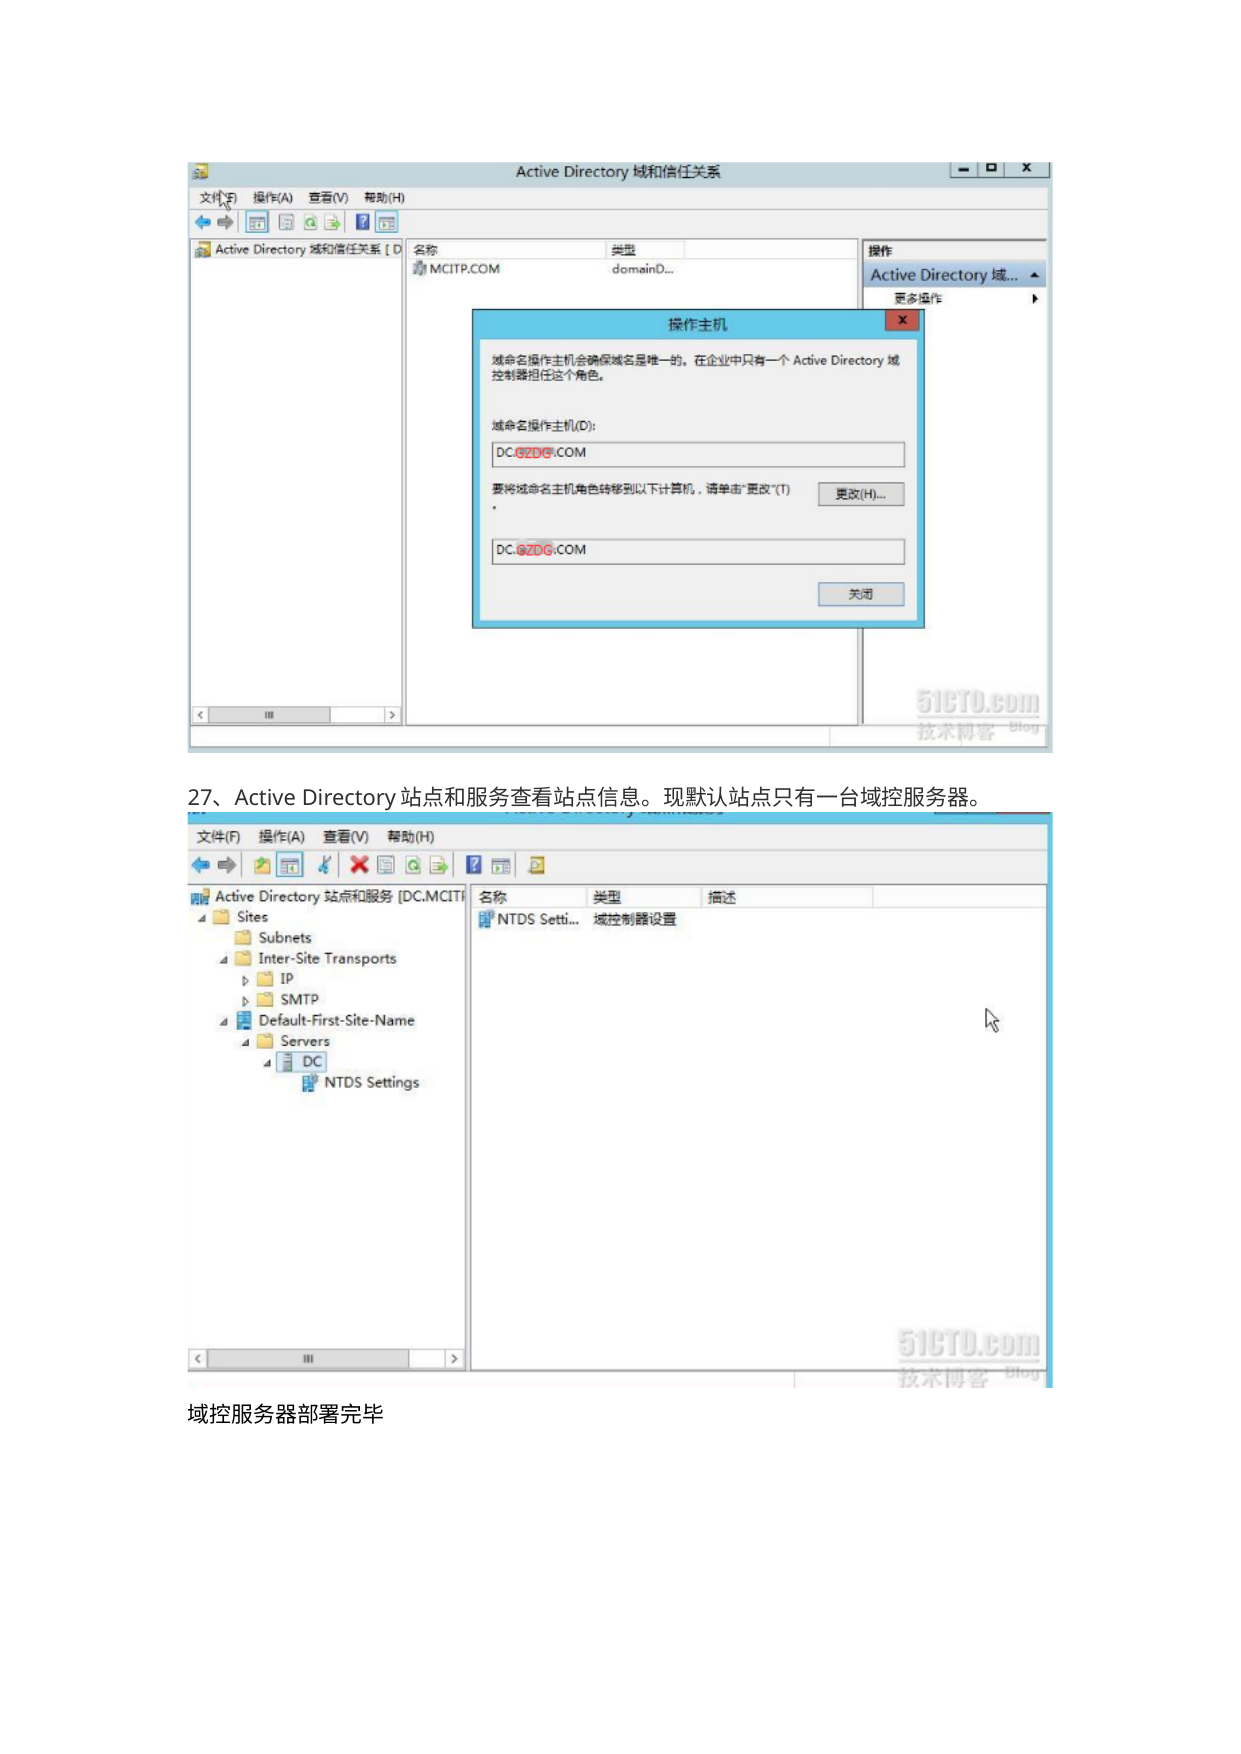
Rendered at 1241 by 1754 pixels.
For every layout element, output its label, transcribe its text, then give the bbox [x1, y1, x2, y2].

list 域控服务器部署完毕 [187, 1397, 1053, 1429]
picture [187, 162, 1053, 753]
picture [187, 812, 1053, 1388]
list 27、Active Directory站点和服务查看站点信息。现默认站点只有一台域控服务器。 [187, 779, 1053, 812]
